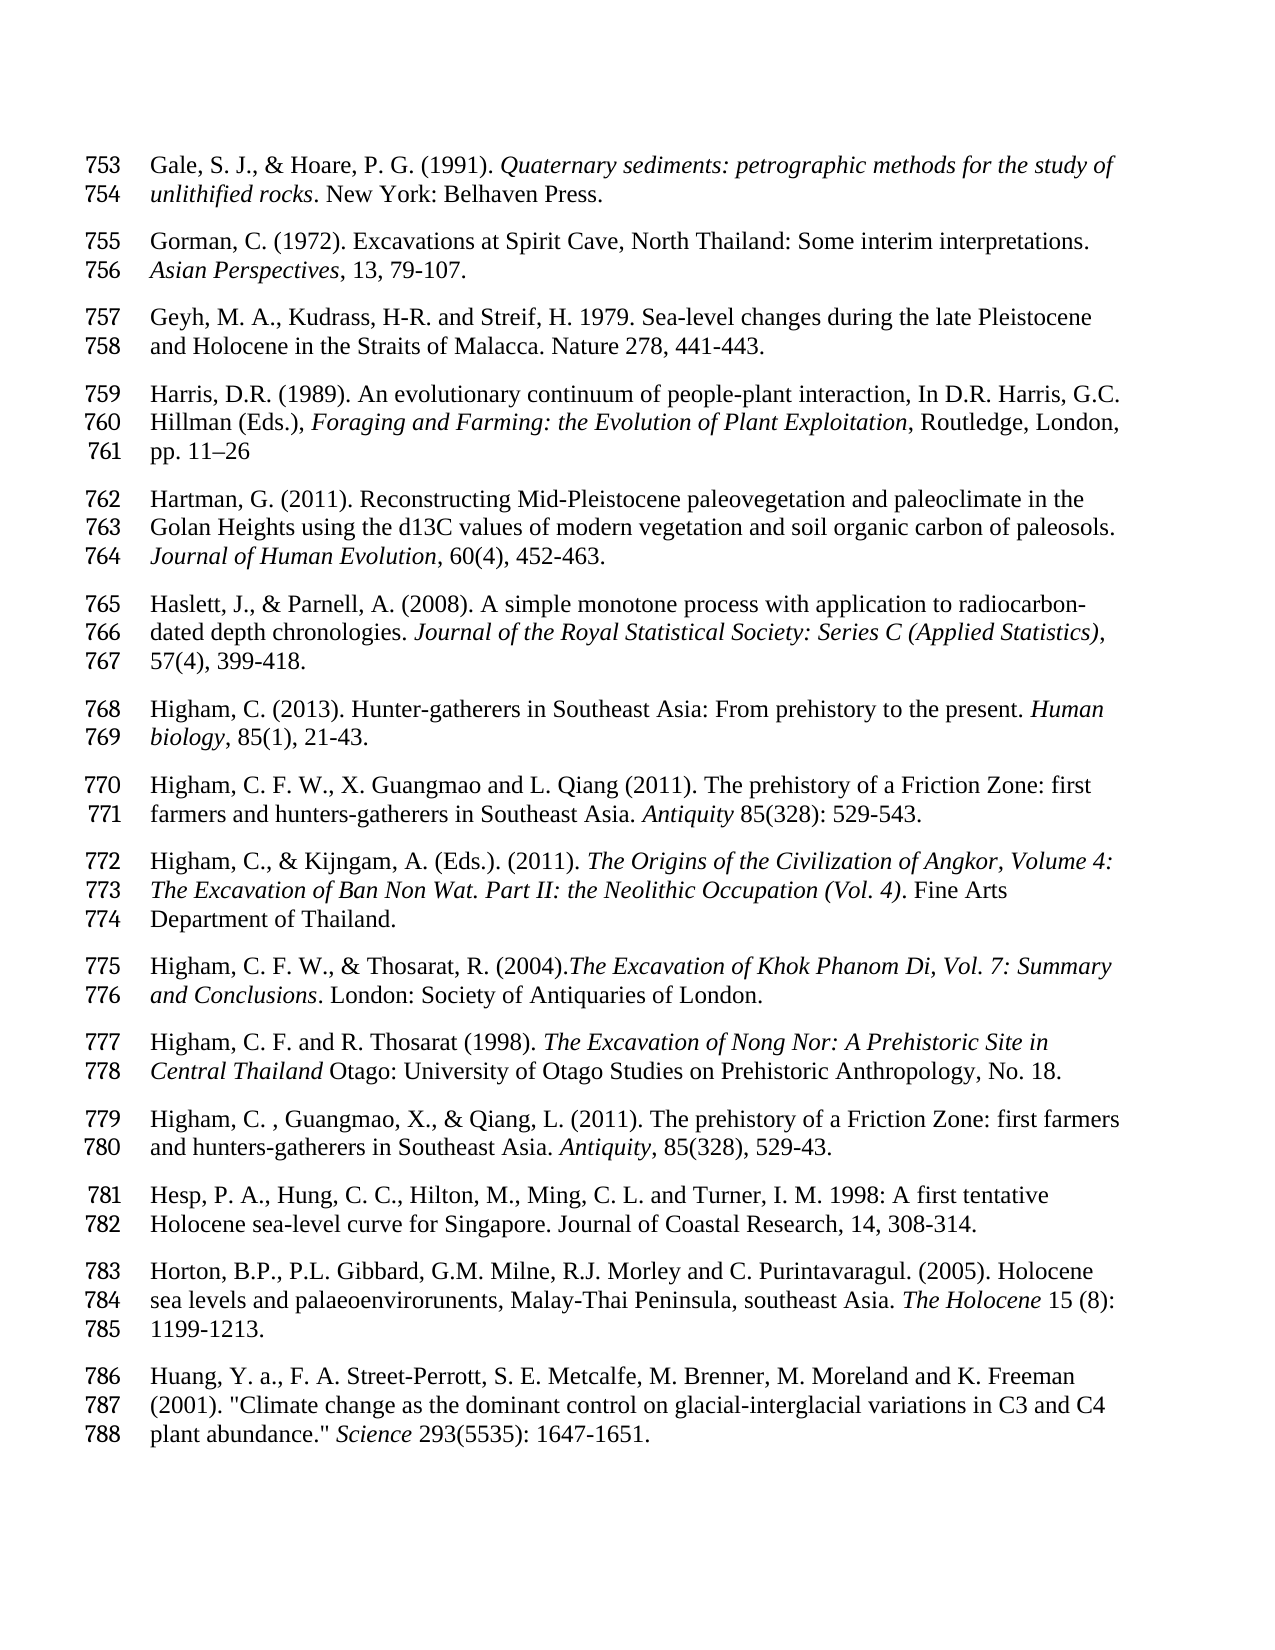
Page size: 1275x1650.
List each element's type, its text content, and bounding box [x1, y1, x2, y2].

text Hesp, P. A., Hung, C. C., Hilton, M., Ming, C. L. and Turner, I. M. 1998: A first tentative Holocene sea-level curve for Singapore. Journal of Coastal Research, 14, 308-314. [150, 1180, 1125, 1237]
text Higham, C. , Guangmao, X., & Qiang, L. (2011). The prehistory of a Friction Zone: first farmers and hunters-gatherers in Southeast Asia. Antiquity, 85(328), 529-43. [150, 1104, 1125, 1161]
text Hartman, G. (2011). Reconstructing Mid-Pleistocene paleovegetation and paleoclimate in the Golan Heights using the d13C values of modern vegetation and soil organic carbon of paleosols. Journal of Human Evolution, 60(4), 452-463. [150, 484, 1125, 570]
text Horton, B.P., P.L. Gibbard, G.M. Milne, R.J. Morley and C. Purintavaragul. (2005). Holocene sea levels and palaeoenvirorunents, Malay-Thai Peninsula, southeast Asia. The Holocene 15 (8): 1199-1213. [150, 1256, 1125, 1342]
text Gorman, C. (1972). Excavations at Spirit Cave, North Thailand: Some interim interpretations. Asian Perspectives, 13, 79-107. [150, 226, 1125, 284]
text Higham, C. F. W., & Thosarat, R. (2004).The Excavation of Khok Phanom Di, Vol. 7: Summary and Conclusions. London: Society of Antiquaries of London. [150, 951, 1125, 1009]
text Higham, C. F. W., X. Guangmao and L. Qiang (2011). The prehistory of a Friction Zone: first farmers and hunters-gatherers in Southeast Asia. Antiquity 85(328): 529-543. [150, 770, 1125, 827]
text Gale, S. J., & Hoare, P. G. (1991). Quaternary sediments: petrographic methods for the study of unlithified rocks. New York: Belhaven Press. [150, 150, 1125, 207]
text Harris, D.R. (1989). An evolutionary continuum of people-plant interaction, In D.R. Harris, G.C. Hillman (Eds.), Foraging and Farming: the Evolution of Plant Exploitation, Routledge, London, pp. 11–26 [150, 379, 1125, 465]
text Higham, C., & Kijngam, A. (Eds.). (2011). The Origins of the Civilization of Angkor, Volume 4: The Excavation of Ban Non Wat. Part II: the Neolithic Occupation (Vol. 4). Fine Arts Department of Thailand. [150, 846, 1125, 932]
text Higham, C. F. and R. Thosarat (1998). The Excavation of Nong Nor: A Prehistoric Site in Central Thailand Otago: University of Otago Studies on Prehistoric Anthropology, No. 18. [150, 1027, 1125, 1085]
text Huang, Y. a., F. A. Street-Perrott, S. E. Metcalfe, M. Brenner, M. Moreland and K. Freeman (2001). "Climate change as the dominant control on glacial-interglacial variations in C3 and C4 plant abundance." Science 293(5535): 1647-1651. [150, 1361, 1125, 1447]
text Higham, C. (2013). Hunter-gatherers in Southeast Asia: From prehistory to the present. Human biology, 85(1), 21-43. [150, 694, 1125, 751]
text Geyh, M. A., Kudrass, H-R. and Streif, H. 1979. Sea-level changes during the late Pleistocene and Holocene in the Straits of Malacca. Nature 278, 441-443. [150, 302, 1125, 360]
text Haslett, J., & Parnell, A. (2008). A simple monotone process with application to radiocarbon‐dated depth chronologies. Journal of the Royal Statistical Society: Series C (Applied Statistics), 57(4), 399-418. [150, 589, 1125, 675]
